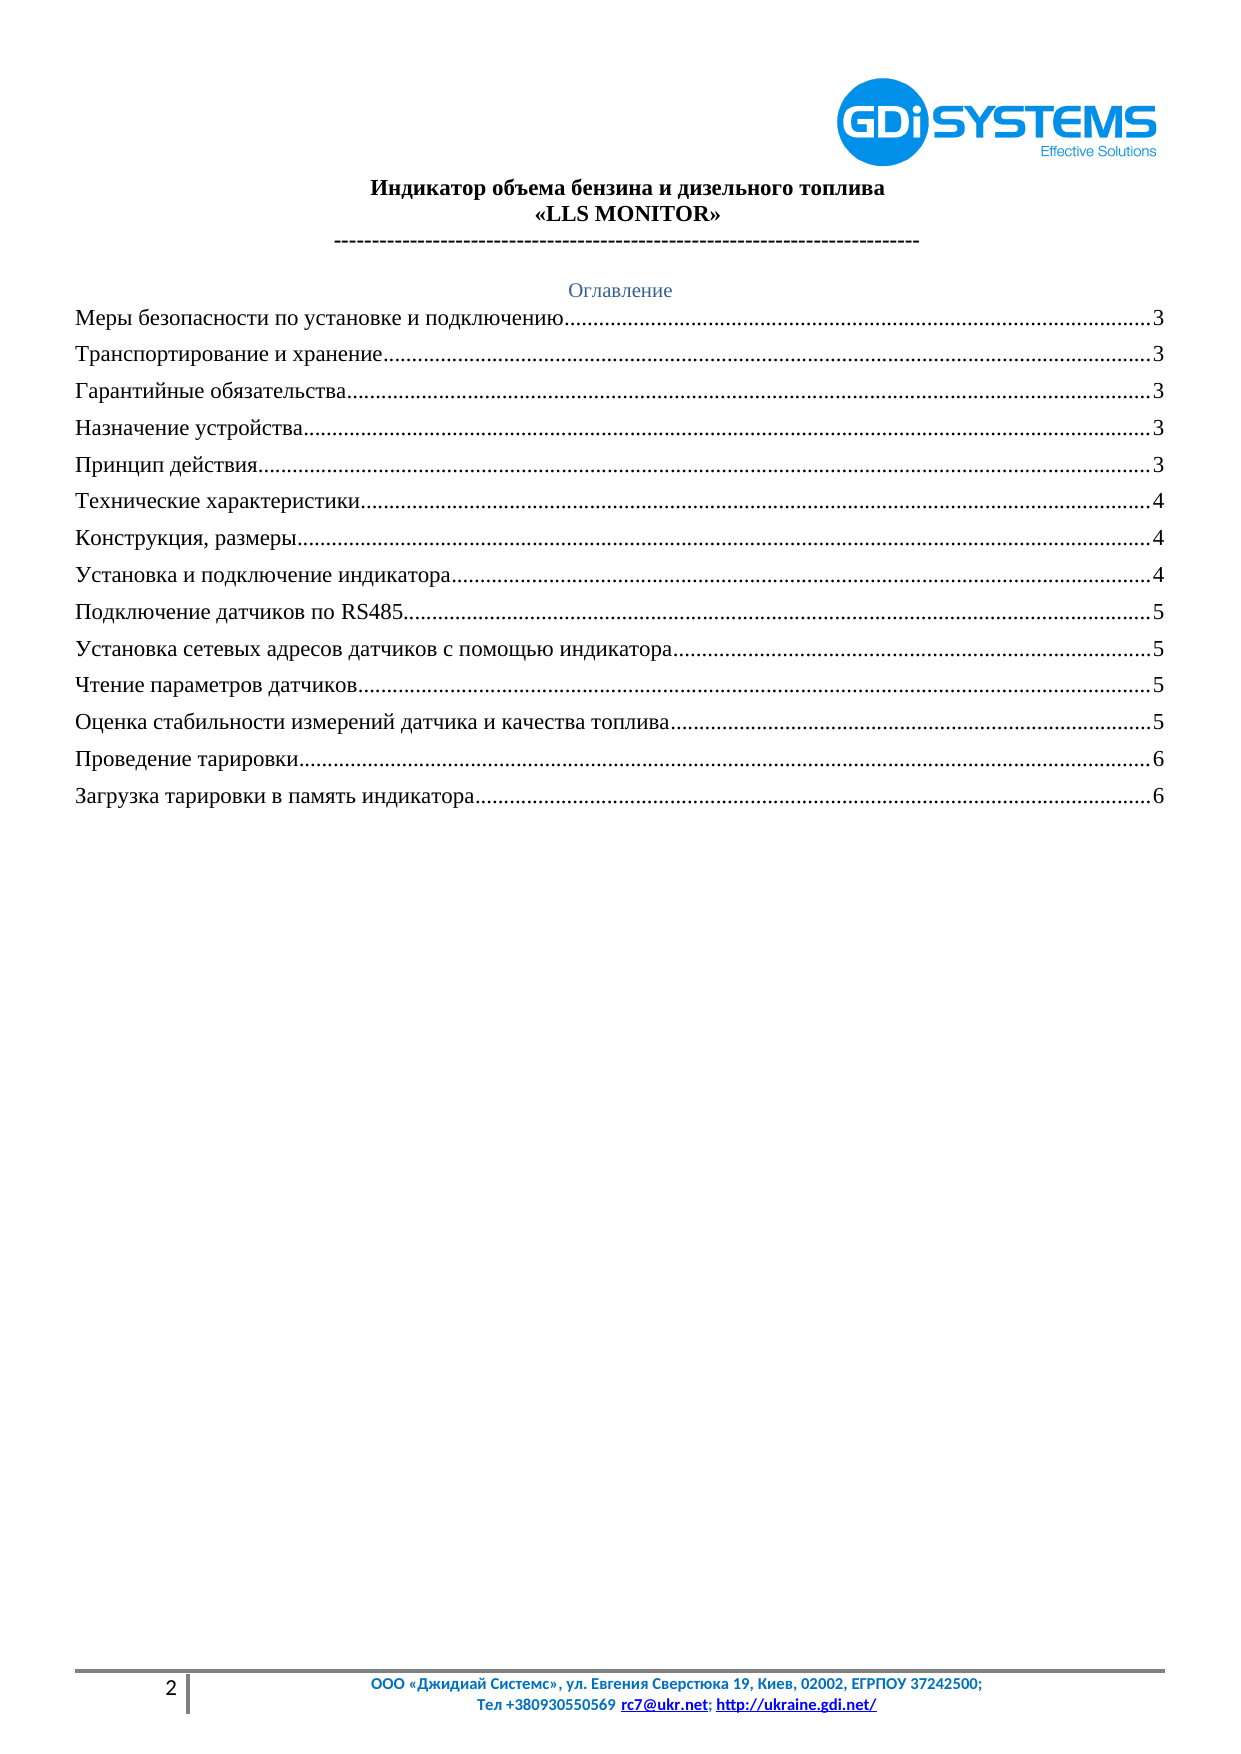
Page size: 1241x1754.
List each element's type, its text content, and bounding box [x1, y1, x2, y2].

text Индикатор объема бензина и дизельного топлива [45, 174, 1165, 200]
text «LLS MONITOR» [45, 200, 1165, 226]
text ----------------------------------------------------------------------------- [45, 226, 1165, 253]
picture [832, 73, 1166, 174]
